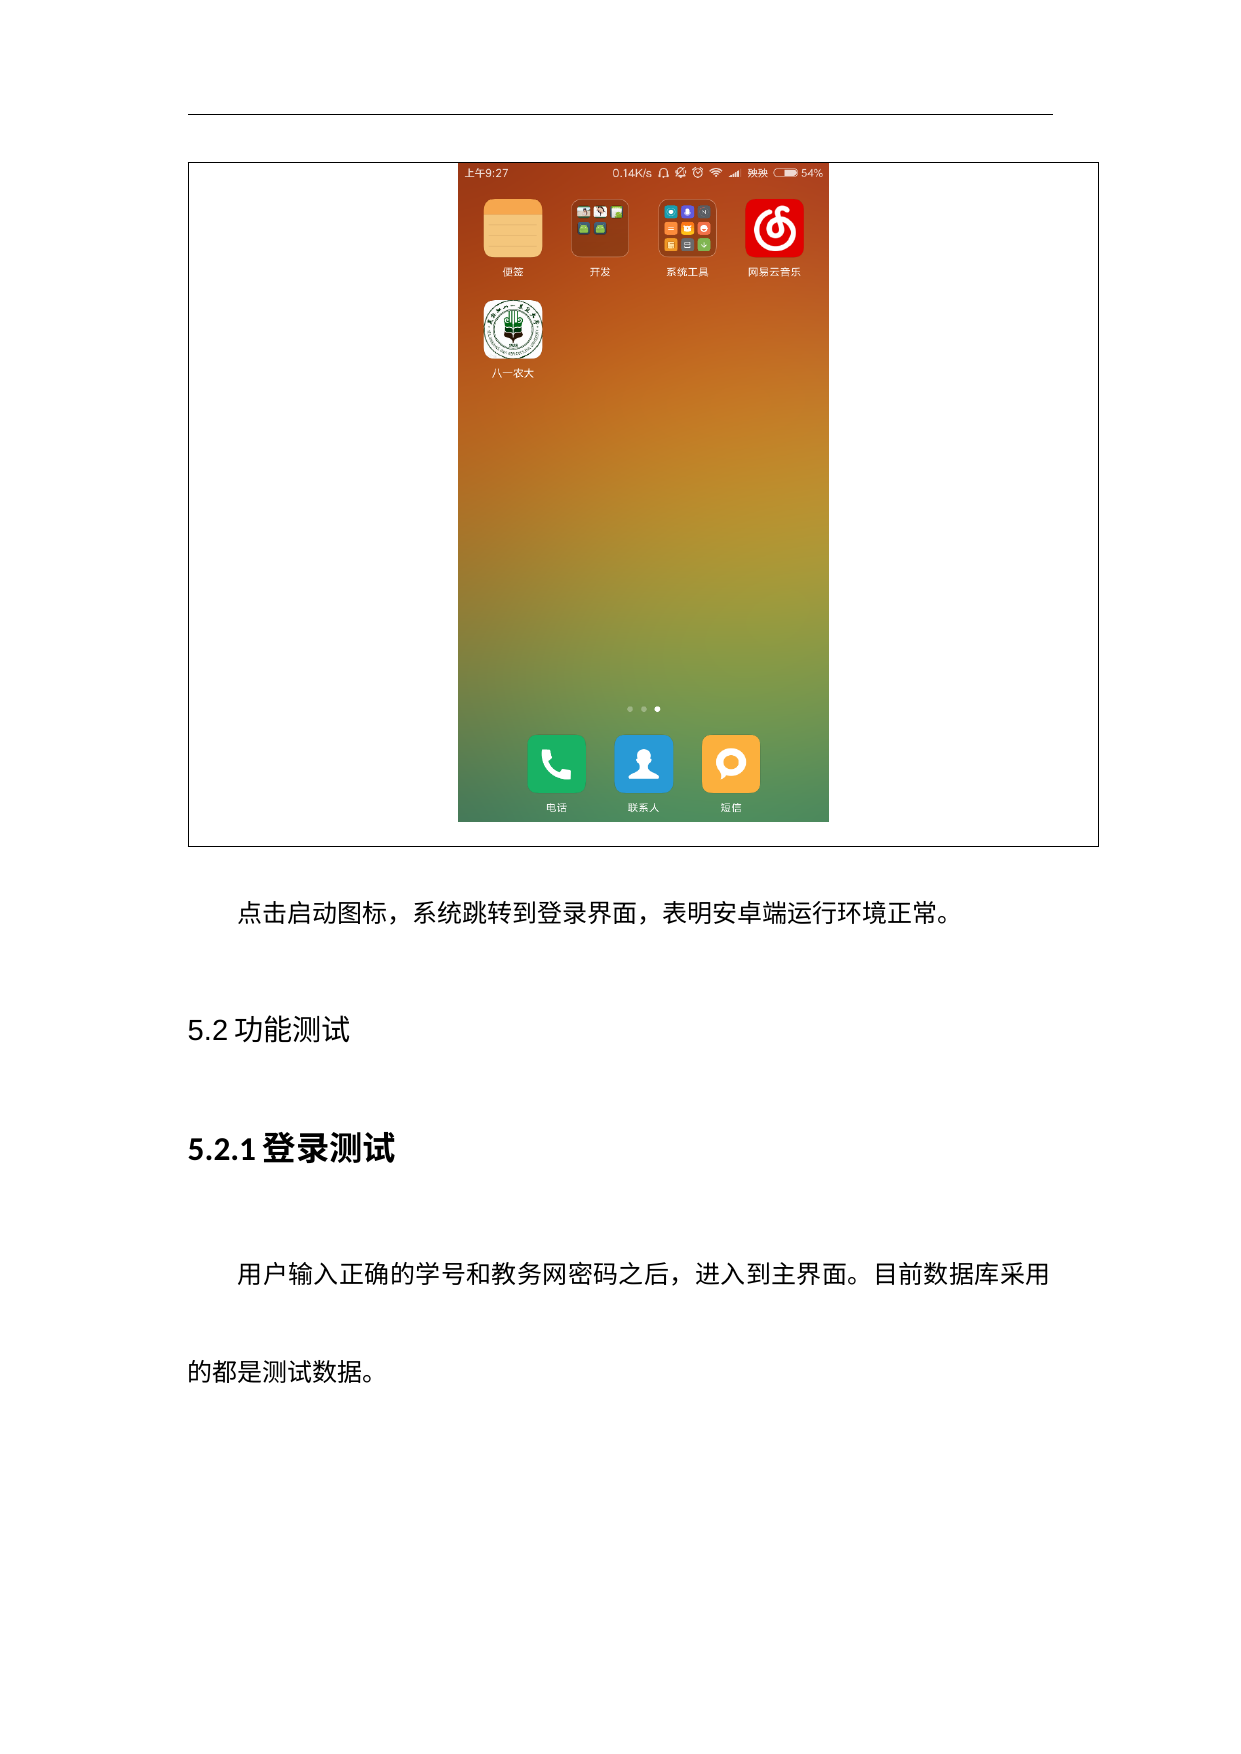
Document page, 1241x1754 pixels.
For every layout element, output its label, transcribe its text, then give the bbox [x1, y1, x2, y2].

subtitle 5.2.1登录测试 [187, 1113, 1053, 1178]
table_header [189, 163, 1098, 846]
text 用户输入正确的学号和教务网密码之后，进入到主界面。目前数据库采用的都是测试数据。 [187, 1241, 1053, 1403]
subtitle 5.2功能测试 [187, 995, 1053, 1060]
picture [458, 163, 829, 822]
text 点击启动图标，系统跳转到登录界面，表明安卓端运行环境正常。 [187, 879, 1053, 944]
